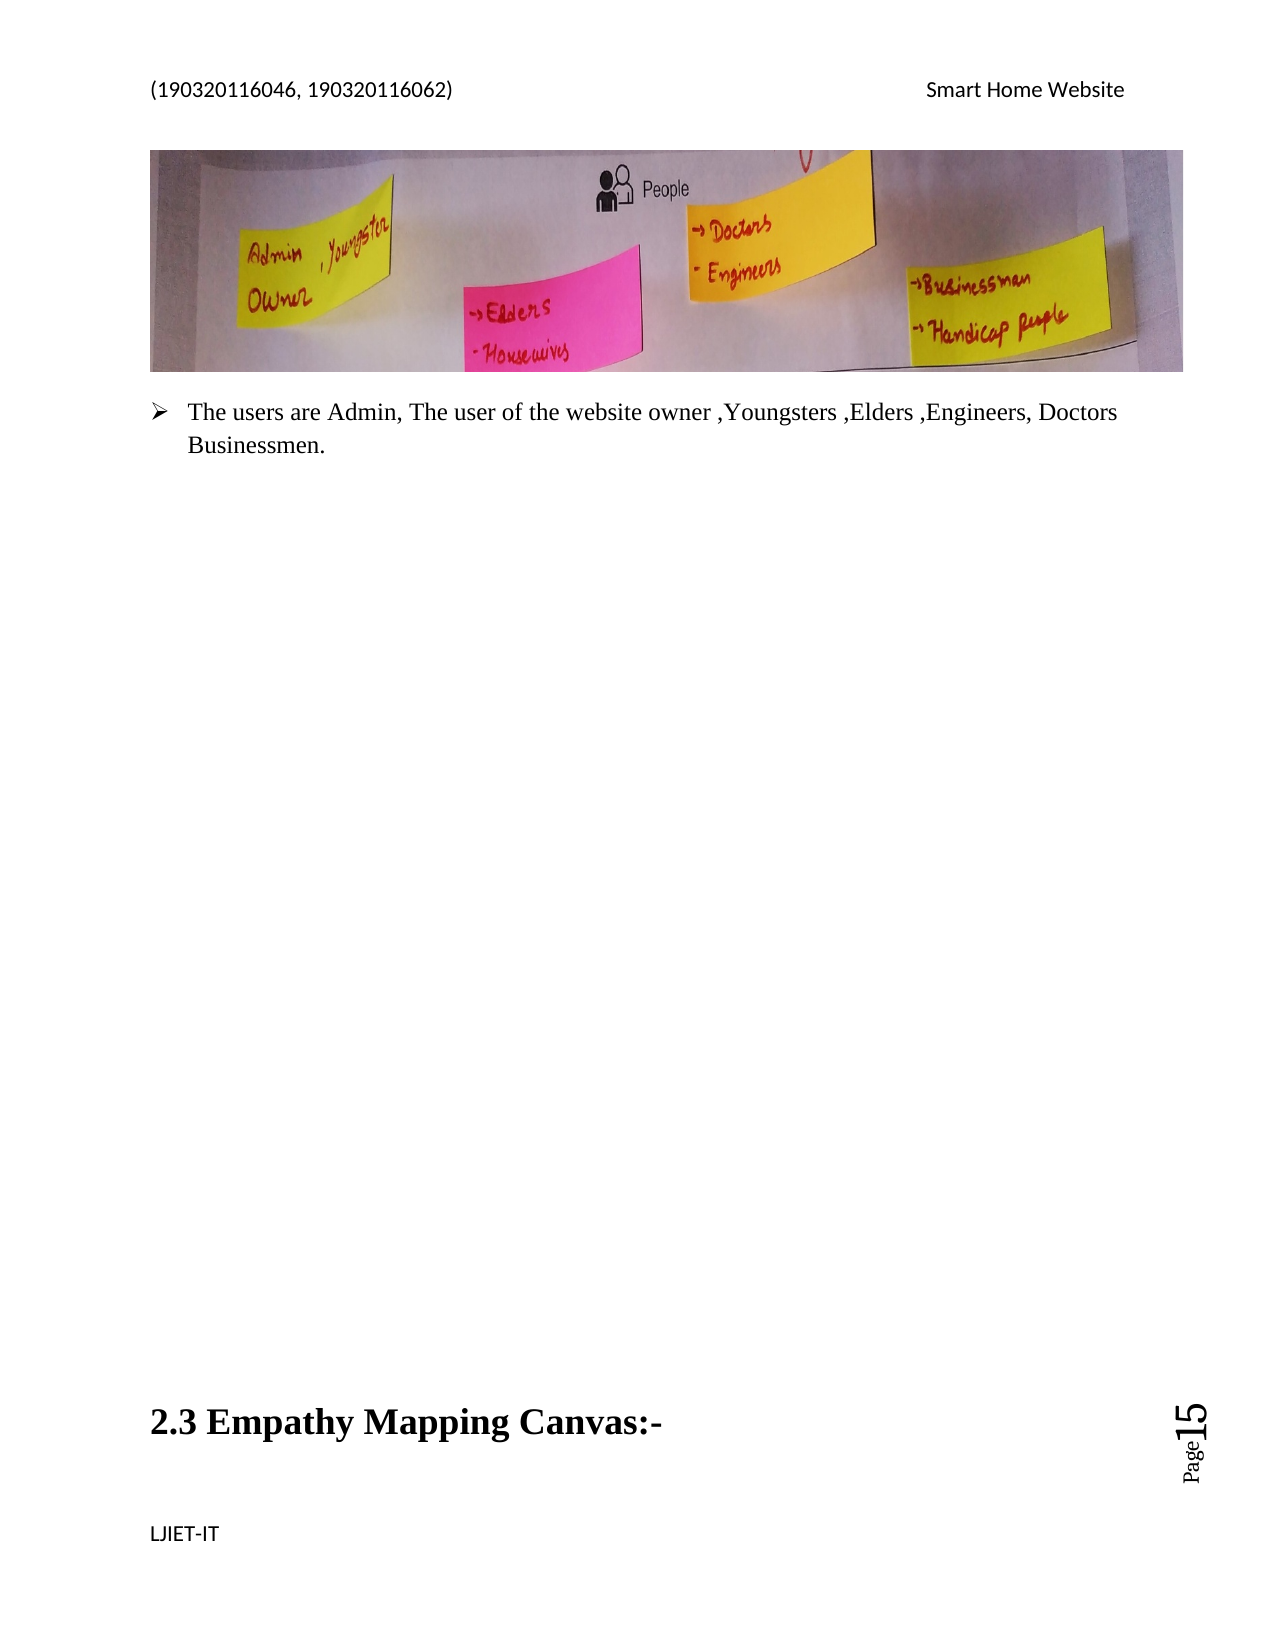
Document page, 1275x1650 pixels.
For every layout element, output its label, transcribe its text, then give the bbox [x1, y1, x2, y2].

list The users are Admin, The user of the website owner ,Youngsters ,Elders ,Engineers, Doctors [150, 397, 1125, 426]
picture [150, 150, 1184, 372]
text 2.3 Empathy Mapping Canvas:- [150, 1399, 1125, 1442]
list Businessmen. [187, 430, 1125, 459]
